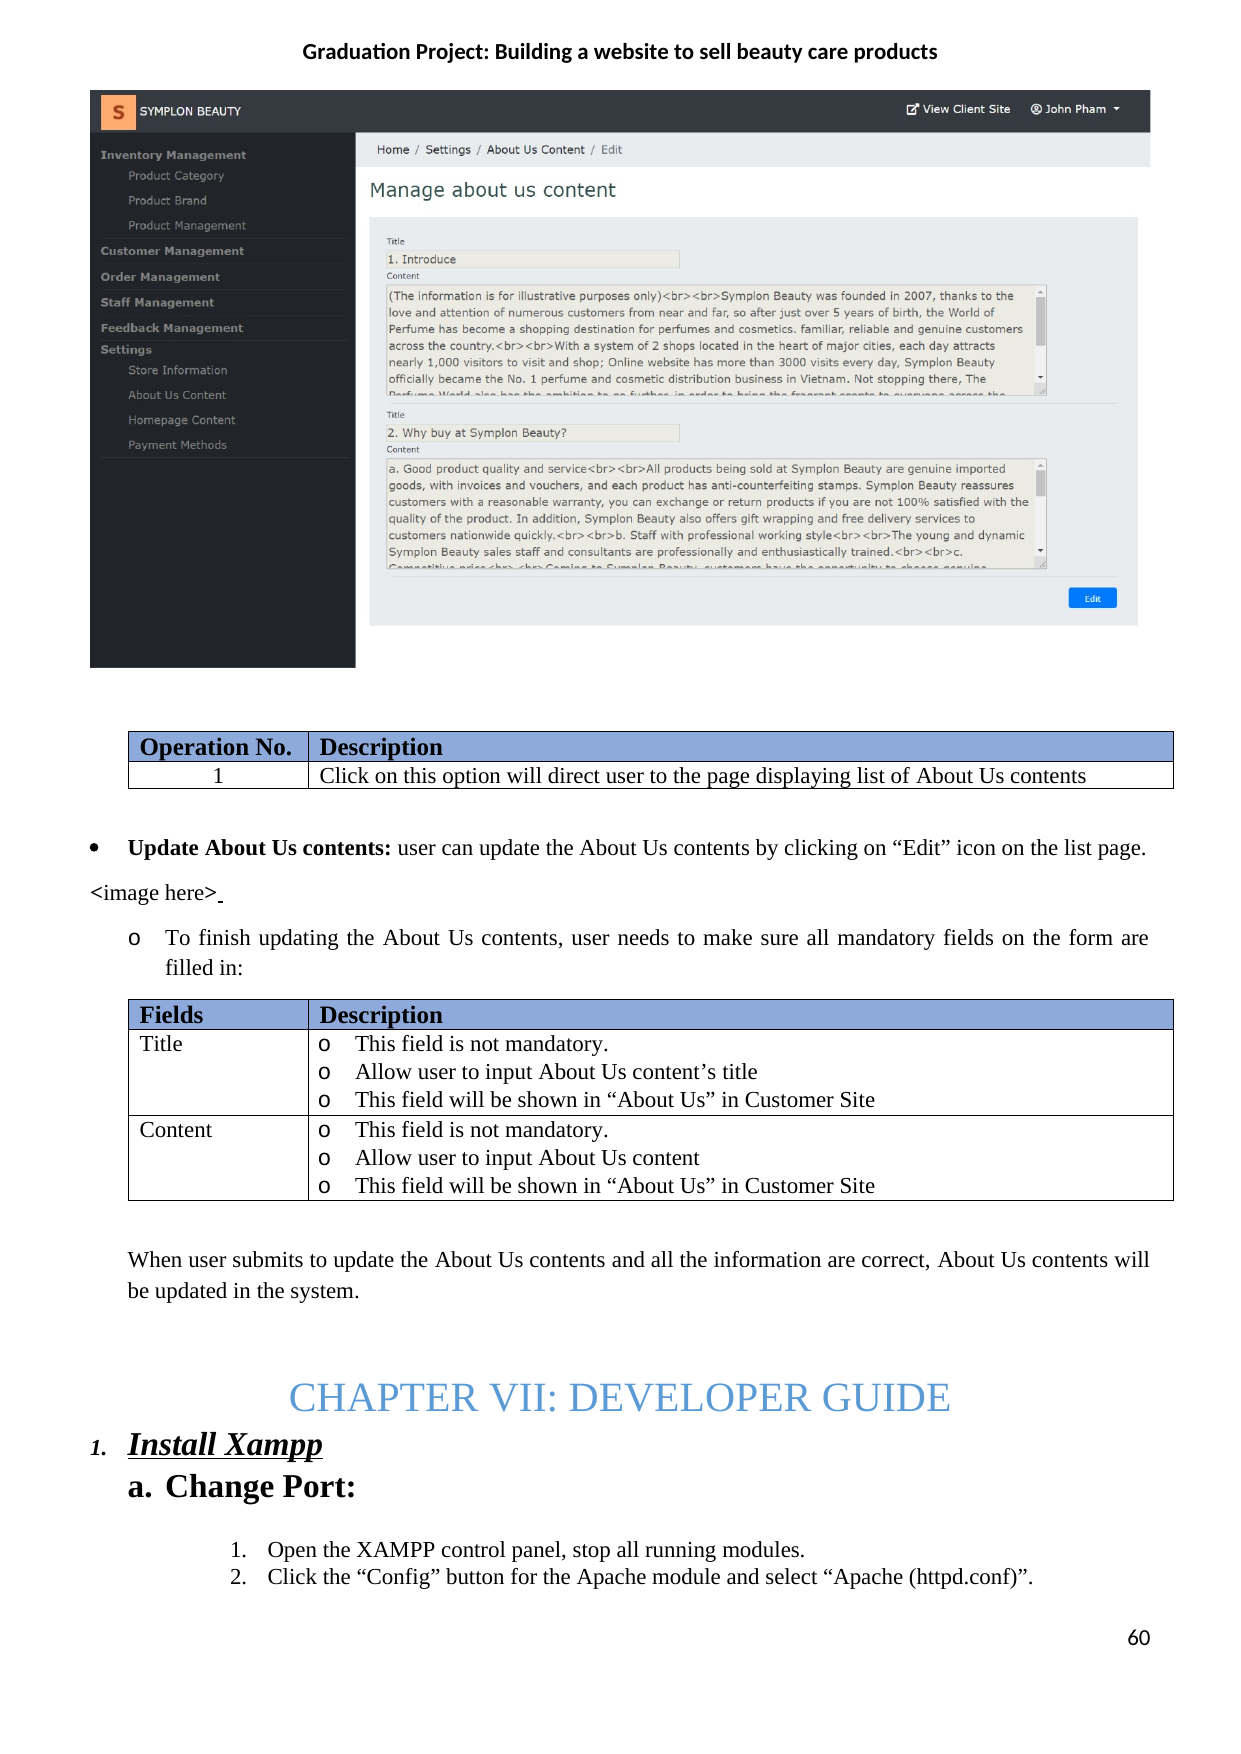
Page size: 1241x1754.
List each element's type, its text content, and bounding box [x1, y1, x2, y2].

list Open the XAMPP control panel, stop all running modules. [230, 1536, 1150, 1563]
list Change Port: [127, 1466, 1150, 1504]
table_cell This field is not mandatory. Allow user to input About Us content This field will be shown in “About Us” in Customer Site [309, 1116, 1173, 1200]
table_header Fields [129, 1000, 308, 1029]
list To finish updating the About Us contents, user needs to make sure all mandatory fields on the form are filled in: [127, 924, 1150, 980]
table_cell Title [129, 1030, 308, 1114]
table_header Description [309, 732, 1173, 761]
list Click the “Config” button for the Apache module and select “Apache (httpd.conf)”. [230, 1563, 1150, 1589]
list CHAPTER VII: DEVELOPER GUIDE [90, 1373, 1150, 1421]
table_cell Click on this option will direct user to the page displaying list of About Us contents [309, 762, 1173, 788]
text <image here> [90, 878, 1150, 905]
table_header Operation No. [129, 732, 308, 761]
list Install Xampp [90, 1424, 1150, 1463]
table_cell 1 [129, 762, 308, 788]
list When user submits to update the About Us contents and all the information are correct, About Us contents will be updated in the system. [127, 1246, 1150, 1303]
table_header Description [309, 1000, 1173, 1029]
list Update About Us contents: user can update the About Us contents by clicking on “Edit” icon on the list page. [90, 834, 1150, 860]
picture [90, 90, 1151, 668]
table_cell This field is not mandatory. Allow user to input About Us content’s title This field will be shown in “About Us” in Customer Site [309, 1030, 1173, 1114]
table_cell Content [129, 1116, 308, 1200]
